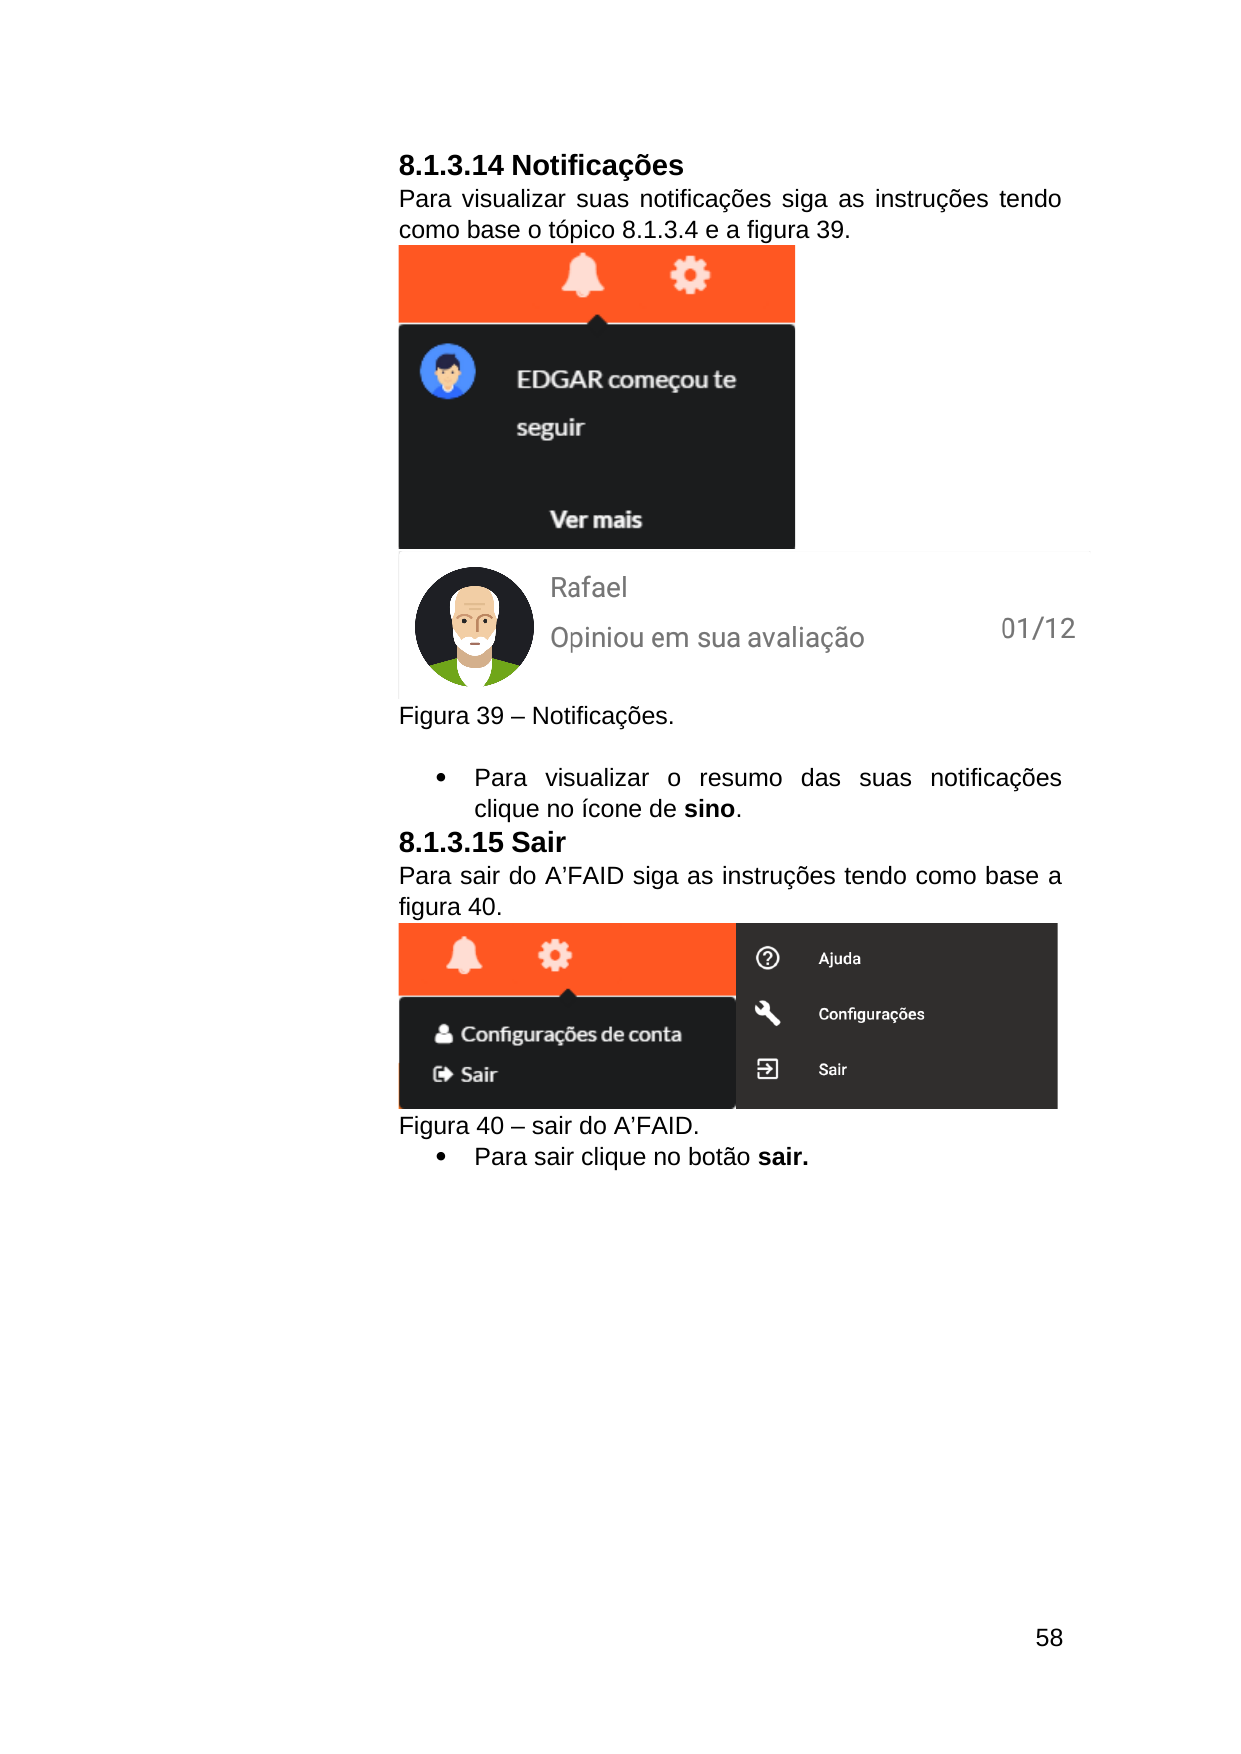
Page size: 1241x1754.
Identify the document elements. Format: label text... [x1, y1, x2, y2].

list Notificações [398, 148, 1063, 181]
picture [398, 923, 1058, 1109]
text Para sair do A’FAID siga as instruções tendo como base a figura 40. [398, 861, 1063, 921]
list Para visualizar o resumo das suas notificações clique no ícone de sino. [437, 763, 1063, 823]
text Para visualizar suas notificações siga as instruções tendo como base o tópico 8.1.3.4 e a figura 39. [398, 184, 1063, 243]
list Para sair clique no botão sair. [437, 1142, 1063, 1171]
text Figura 39 – Notificações. [398, 701, 1063, 729]
text Figura 40 – sair do A’FAID. [398, 1111, 1063, 1140]
picture [398, 245, 796, 549]
list Sair [398, 825, 1063, 858]
picture [398, 551, 1091, 699]
